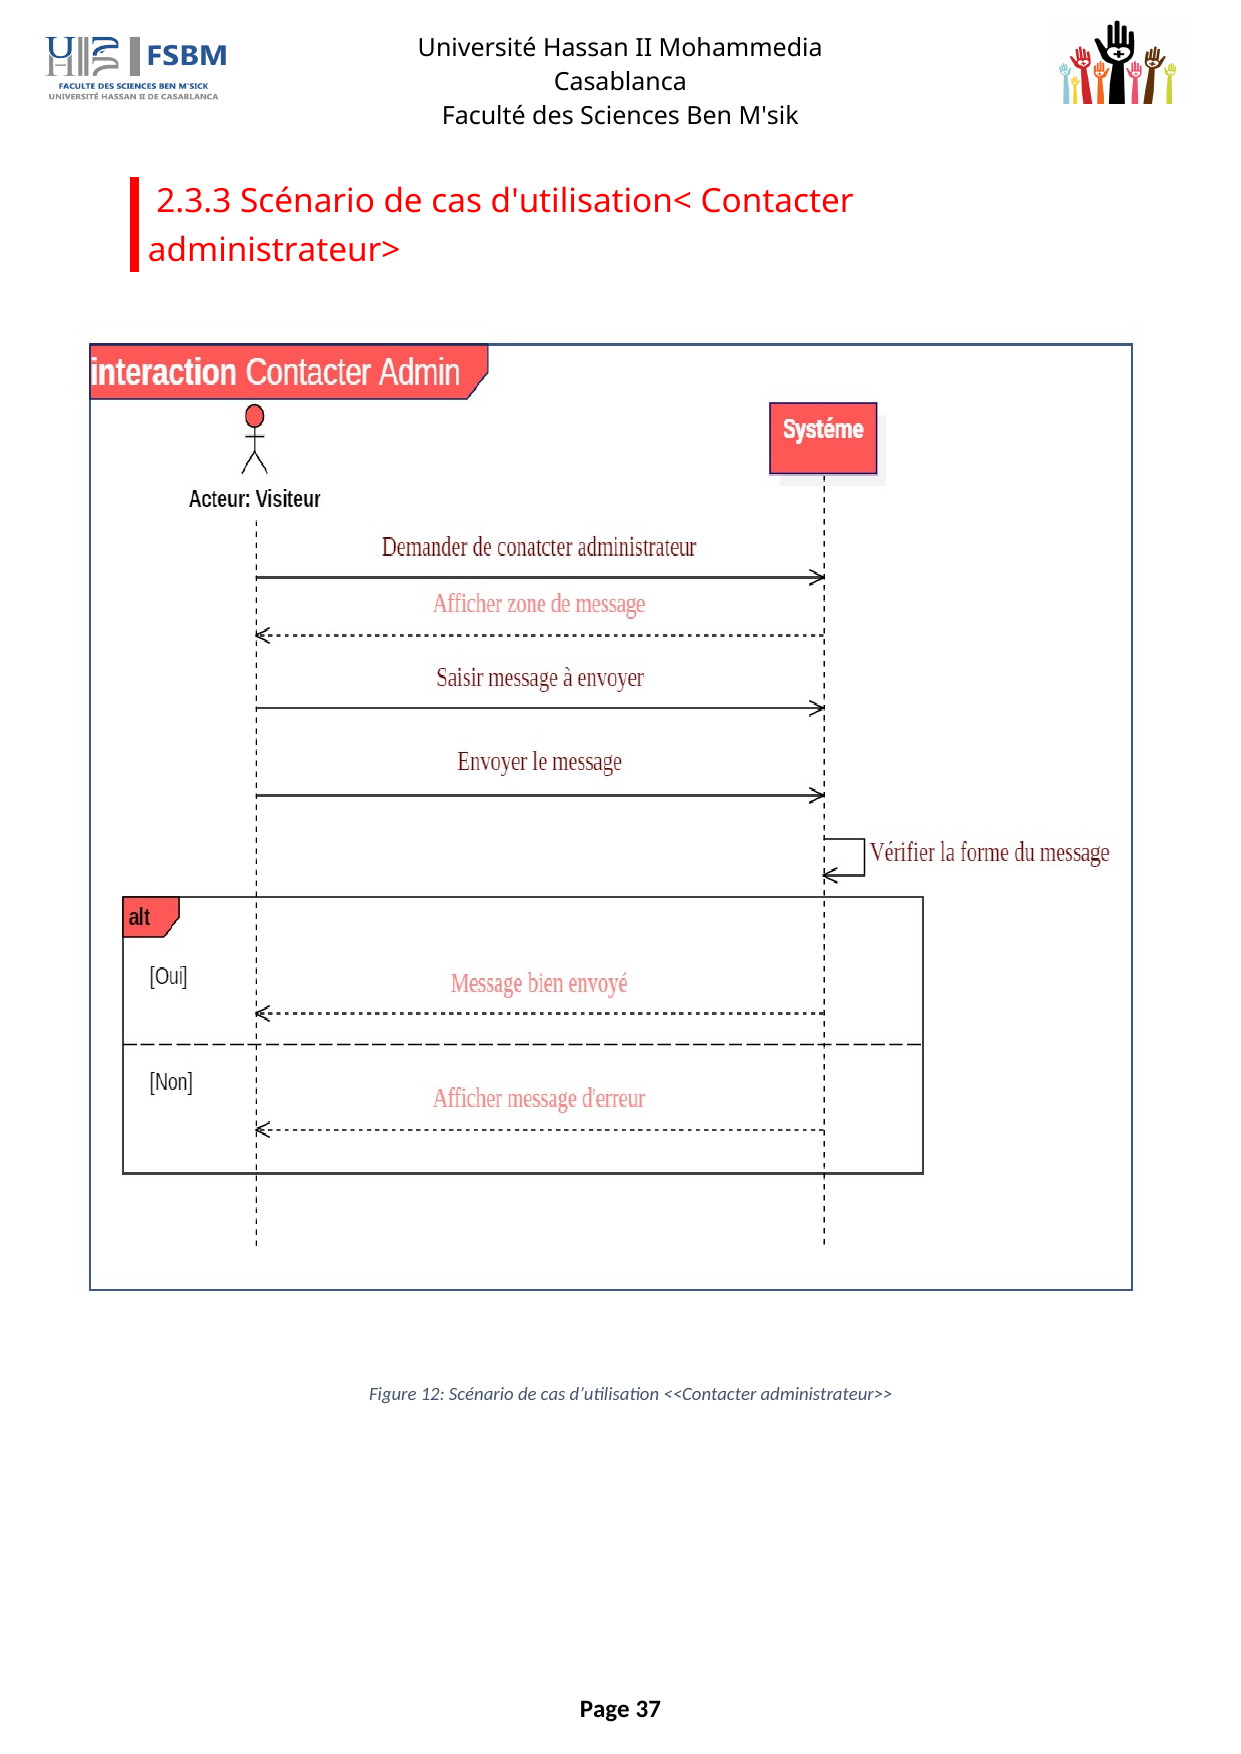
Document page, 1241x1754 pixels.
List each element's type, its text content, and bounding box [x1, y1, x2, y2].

subtitle 2.3.3 Scénario de cas d'utilisation< Contacter administrateur> [148, 177, 1093, 272]
picture [1054, 17, 1185, 104]
picture [33, 32, 234, 104]
picture [76, 327, 1186, 1363]
